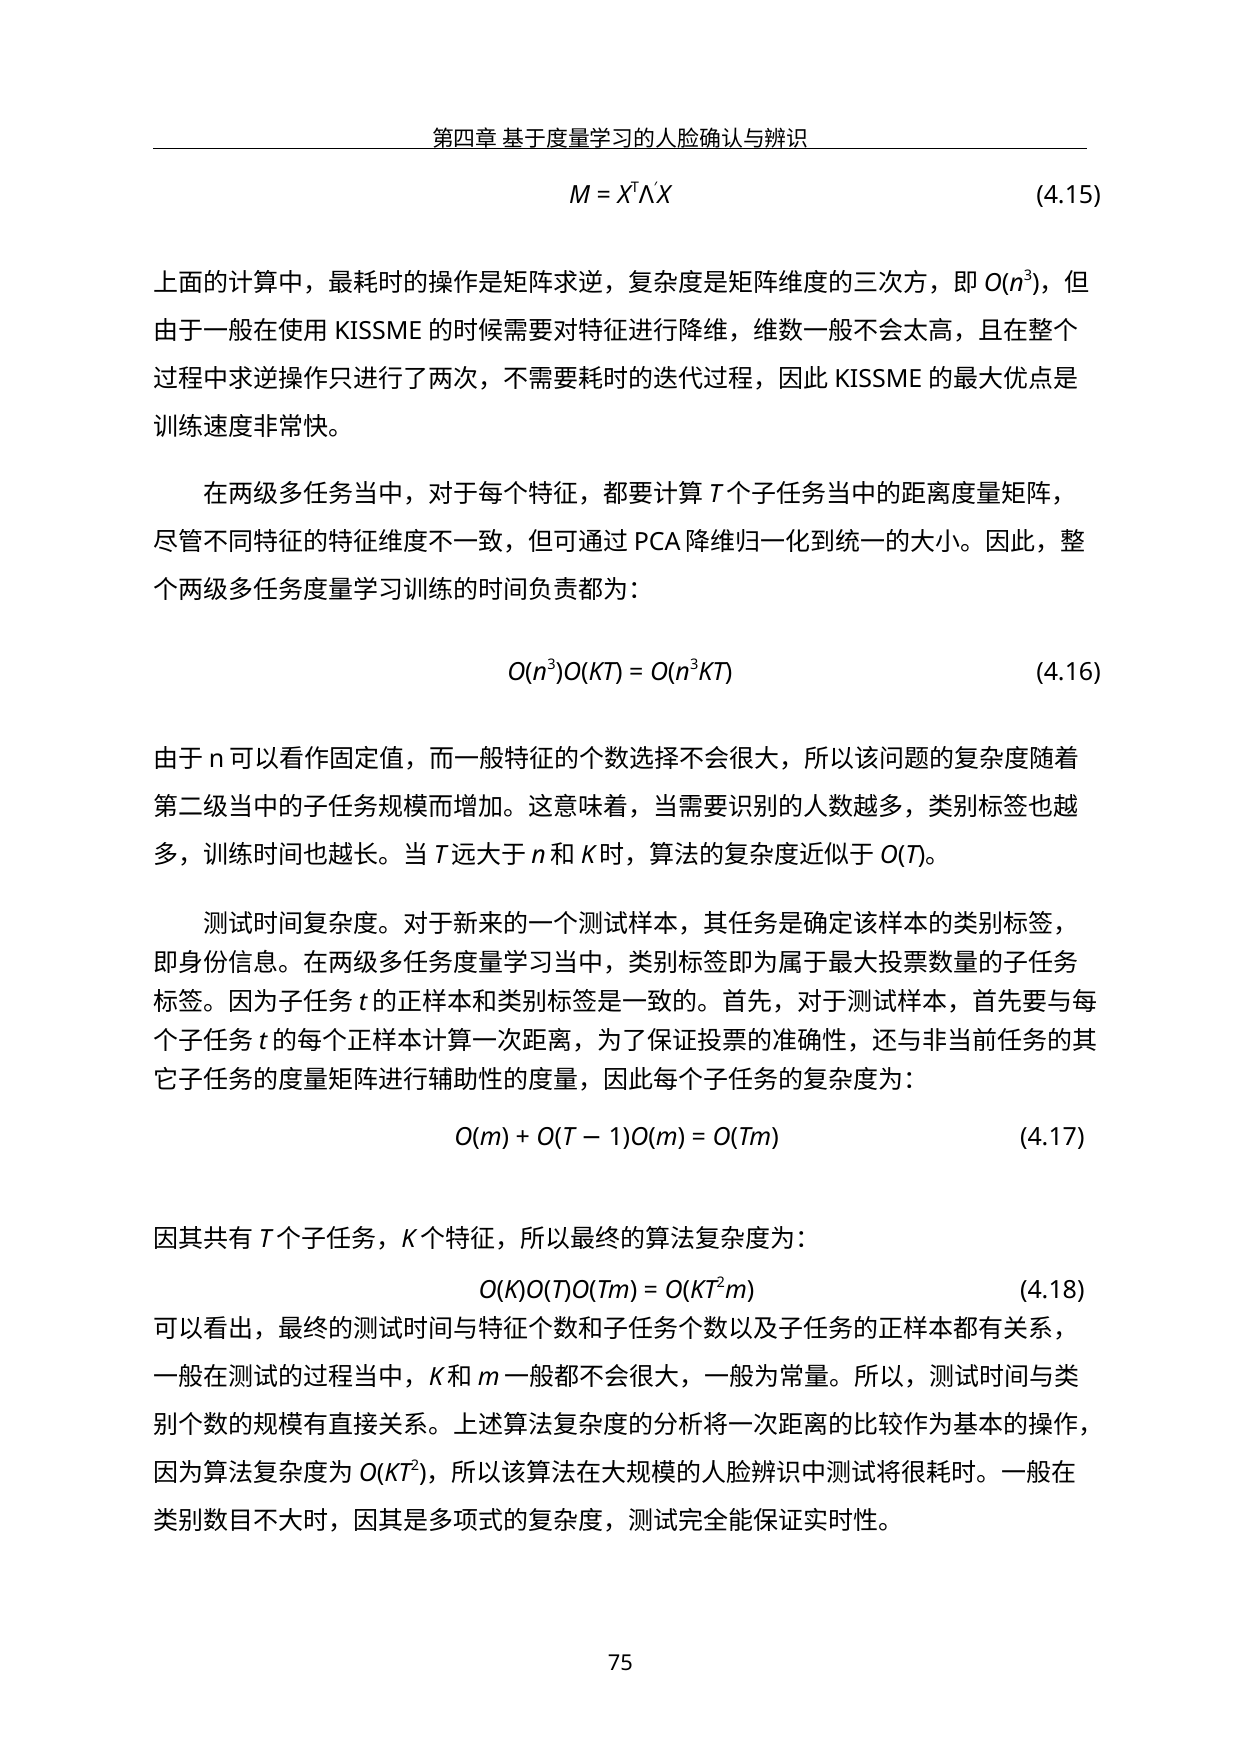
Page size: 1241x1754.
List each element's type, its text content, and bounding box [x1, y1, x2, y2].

table_header (4.17) [1005, 1115, 1087, 1256]
table_cell O(K)O(T)O(Tm) = O(KT2m) [154, 1256, 1005, 1308]
table_cell (4.18) [1005, 1256, 1087, 1308]
text M = XTΛ′X (4.15) [153, 177, 1101, 211]
text 在两级多任务当中，对于每个特征，都要计算T个子任务当中的距离度量矩阵，尽管不同特征的特征维度不一致，但可通过PCA降维归一化到统一的大小。因此，整个两级多任务度量学习训练的时间负责都为： [153, 473, 1101, 606]
text 上面的计算中，最耗时的操作是矩阵求逆，复杂度是矩阵维度的三次方，即O(n3)，但由于一般在使用 KISSME 的时候需要对特征进行降维，维数一般不会太高，且在整个过程中求逆操作只进行了两次，不需要耗时的迭代过程，因此 KISSME 的最大优点是训练速度非常快。 [153, 262, 1101, 443]
text 由于n可以看作固定值，而一般特征的个数选择不会很大，所以该问题的复杂度随着第二级当中的子任务规模而增加。这意味着，当需要识别的人数越多，类别标签也越多，训练时间也越长。当T远大于n和K时，算法的复杂度近似于O(T)。 [153, 738, 1101, 871]
text O(n3)O(KT) = O(n3KT) (4.16) [153, 654, 1101, 688]
table_header O(m) + O(T − 1)O(m) = O(Tm) 因其共有T个子任务，K个特征，所以最终的算法复杂度为： [154, 1115, 1005, 1256]
text 测试时间复杂度。对于新来的一个测试样本，其任务是确定该样本的类别标签，即身份信息。在两级多任务度量学习当中，类别标签即为属于最大投票数量的子任务标签。因为子任务t的正样本和类别标签是一致的。首先，对于测试样本，首先要与每个子任务t的每个正样本计算一次距离，为了保证投票的准确性，还与非当前任务的其它子任务的度量矩阵进行辅助性的度量，因此每个子任务的复杂度为： [153, 903, 1101, 1096]
text 可以看出，最终的测试时间与特征个数和子任务个数以及子任务的正样本都有关系，一般在测试的过程当中，K和m一般都不会很大，一般为常量。所以，测试时间与类别个数的规模有直接关系。上述算法复杂度的分析将一次距离的比较作为基本的操作，因为算法复杂度为O(KT2)，所以该算法在大规模的人脸辨识中测试将很耗时。一般在类别数目不大时，因其是多项式的复杂度，测试完全能保证实时性。 [153, 1308, 1101, 1537]
